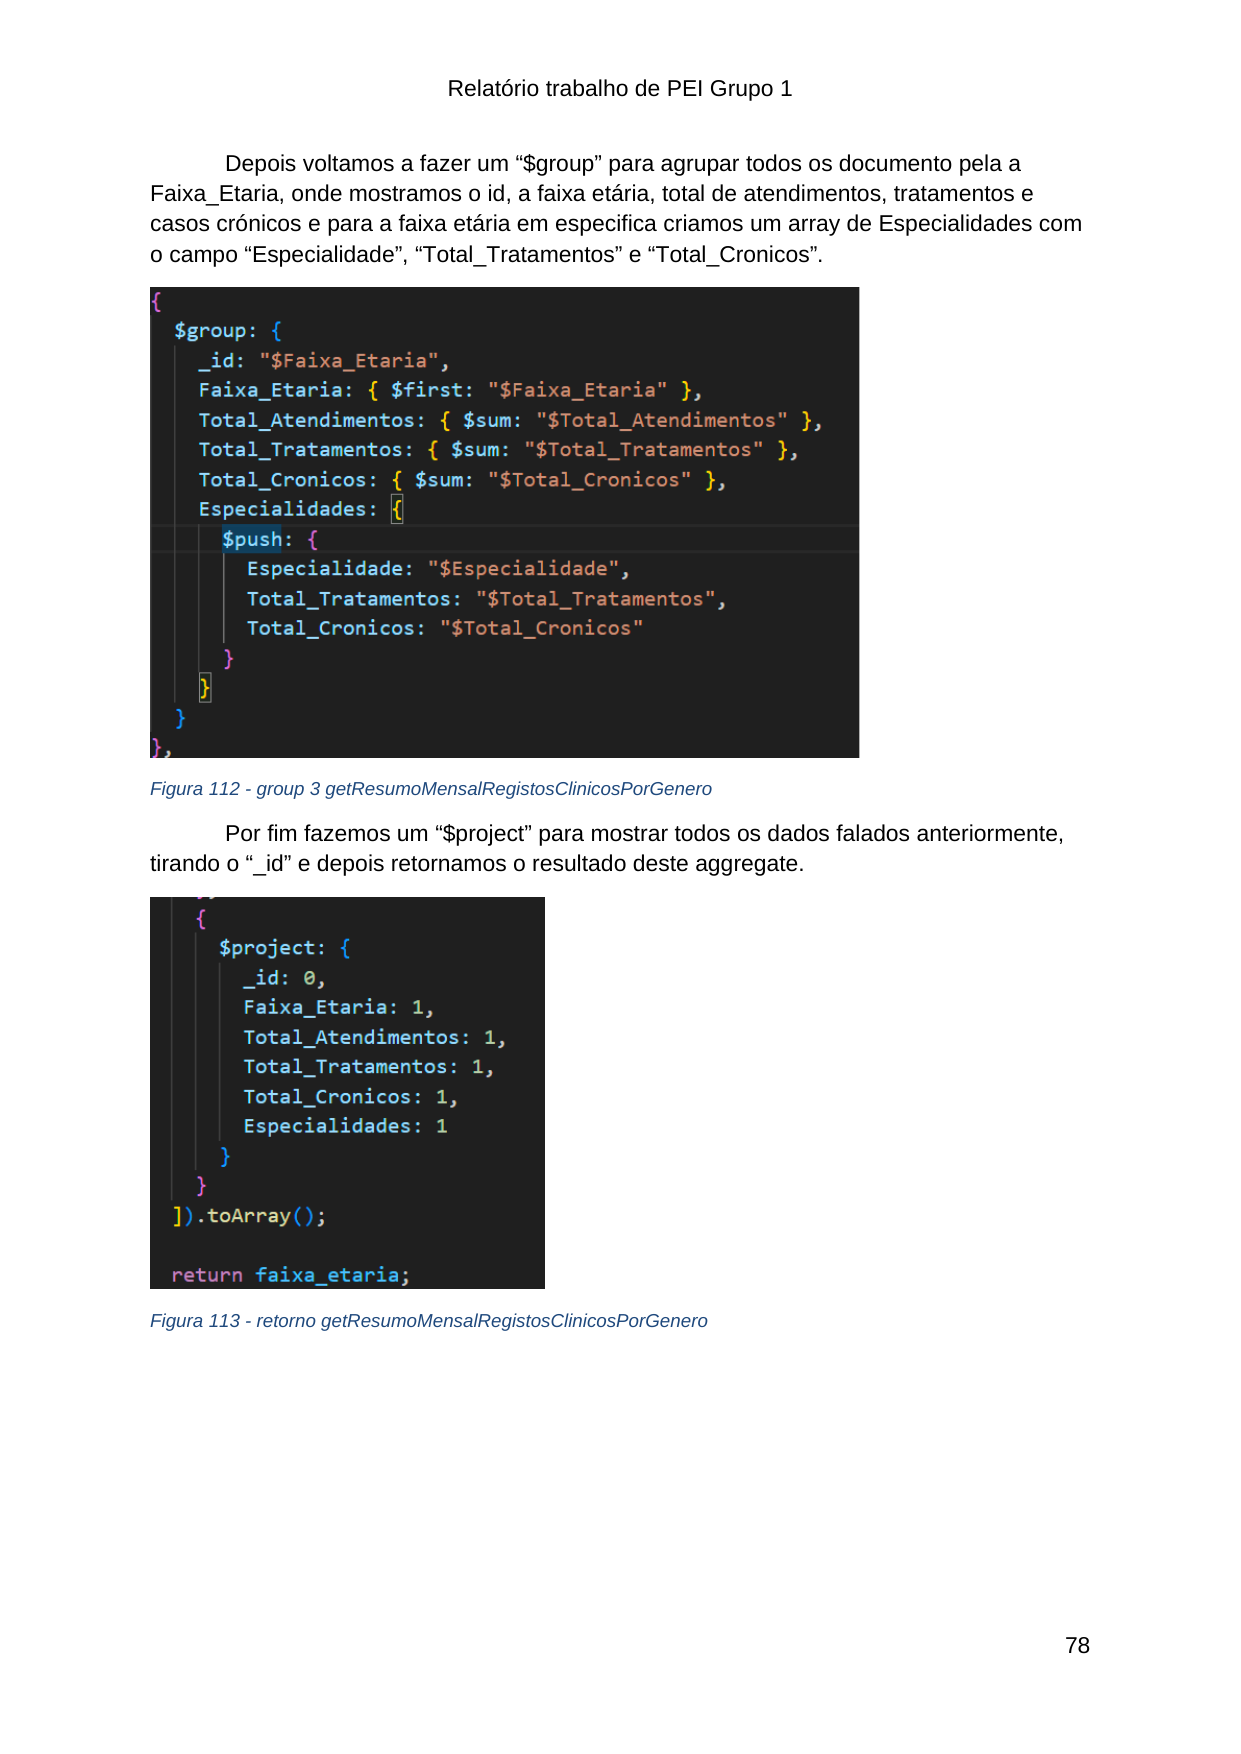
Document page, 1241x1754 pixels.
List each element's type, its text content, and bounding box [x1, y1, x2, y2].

picture [150, 287, 860, 758]
picture [150, 897, 545, 1289]
text Por fim fazemos um “$project” para mostrar todos os dados falados anteriormente, tirando o “_id” e depois retornamos o resultado deste aggregate. [150, 820, 1090, 877]
text Depois voltamos a fazer um “$group” para agrupar todos os documento pela a Faixa_Etaria, onde mostramos o id, a faixa etária, total de atendimentos, tratamentos e casos crónicos e para a faixa etária em especifica criamos um array de Especialidades com o campo “Especialidade”, “Total_Tratamentos” e “Total_Cronicos”. [150, 150, 1090, 267]
